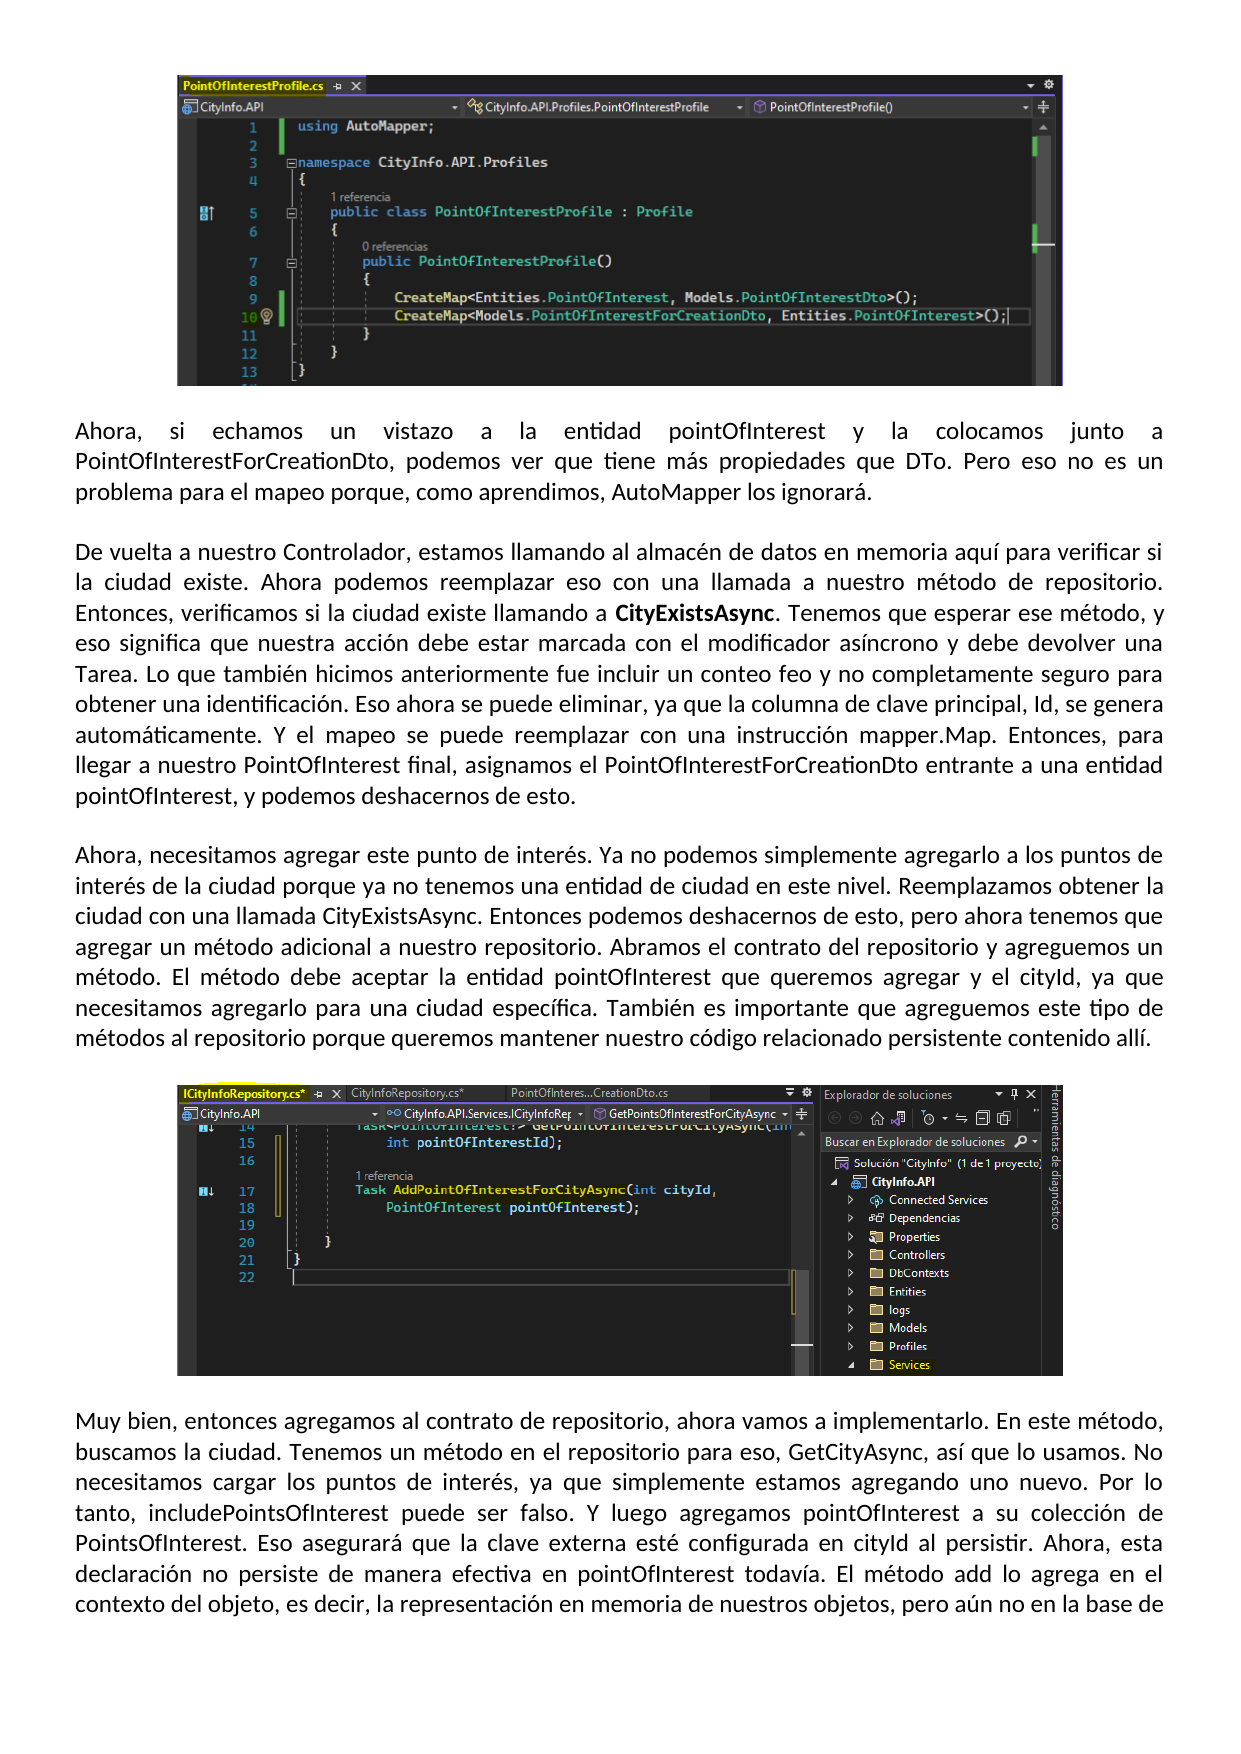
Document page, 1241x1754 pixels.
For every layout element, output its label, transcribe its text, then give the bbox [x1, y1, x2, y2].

picture [177, 1082, 1063, 1376]
text De vuelta a nuestro Controlador, estamos llamando al almacén de datos en memoria aquí para verificar si la ciudad existe. Ahora podemos reemplazar eso con una llamada a nuestro método de repositorio. Entonces, verificamos si la ciudad existe llamando a CityExistsAsync. Tenemos que esperar ese método, y eso significa que nuestra acción debe estar marcada con el modificador asíncrono y debe devolver una Tarea. Lo que también hicimos anteriormente fue incluir un conteo feo y no completamente seguro para obtener una identificación. Eso ahora se puede eliminar, ya que la columna de clave principal, Id, se genera automáticamente. Y el mapeo se puede reemplazar con una instrucción mapper.Map. Entonces, para llegar a nuestro PointOfInterest final, asignamos el PointOfInterestForCreationDto entrante a una entidad pointOfInterest, y podemos deshacernos de esto. [75, 536, 1165, 810]
text Ahora, si echamos un vistazo a la entidad pointOfInterest y la colocamos junto a PointOfInterestForCreationDto, podemos ver que tiene más propiedades que DTo. Pero eso no es un problema para el mapeo porque, como aprendimos, AutoMapper los ignorará. [75, 415, 1165, 506]
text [75, 1405, 1165, 1619]
text Ahora, necesitamos agregar este punto de interés. Ya no podemos simplemente agregarlo a los puntos de interés de la ciudad porque ya no tenemos una entidad de ciudad en este nivel. Reemplazamos obtener la ciudad con una llamada CityExistsAsync. Entonces podemos deshacernos de esto, pero ahora tenemos que agregar un método adicional a nuestro repositorio. Abramos el contrato del repositorio y agreguemos un método. El método debe aceptar la entidad pointOfInterest que queremos agregar y el cityId, ya que necesitamos agregarlo para una ciudad específica. También es importante que agreguemos este tipo de métodos al repositorio porque queremos mantener nuestro código relacionado persistente contenido allí. [75, 839, 1165, 1053]
picture [177, 75, 1063, 386]
